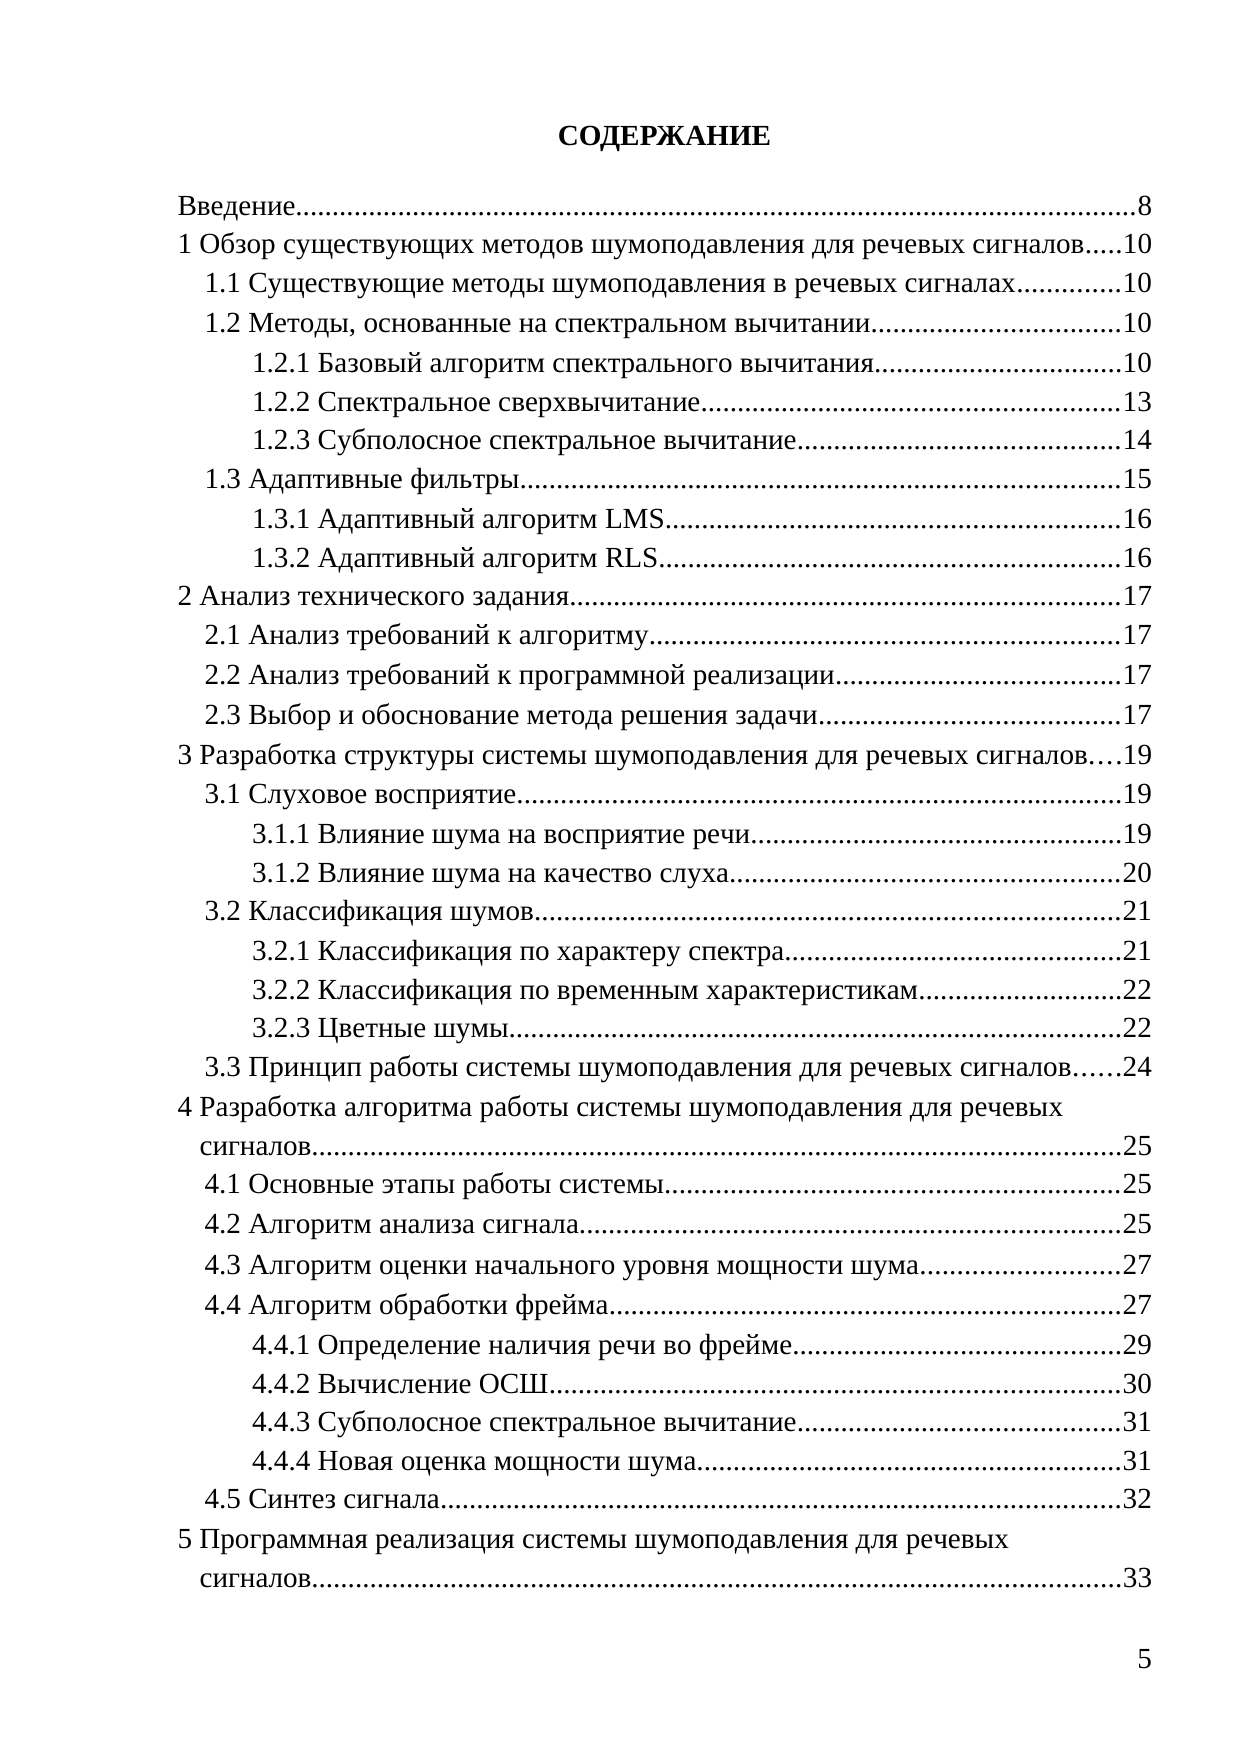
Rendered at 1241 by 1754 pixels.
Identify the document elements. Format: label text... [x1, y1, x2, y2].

text Введение 8 [177, 188, 1152, 221]
text 2.1 Анализ требований к алгоритму 17 [204, 617, 1152, 650]
text 1.3.2 Адаптивный алгоритм RLS 16 [252, 540, 1152, 573]
text 4 Разработка алгоритма работы системы шумоподавления для речевых сигналов 25 [177, 1089, 1152, 1161]
text 4.4.3 Субполосное спектральное вычитание 31 [252, 1404, 1152, 1438]
text 1.2.1 Базовый алгоритм спектрального вычитания 10 [252, 345, 1152, 379]
text 1.1 Существующие методы шумоподавления в речевых сигналах 10 [204, 265, 1152, 298]
text 3.1.1 Влияние шума на восприятие речи 19 [252, 816, 1152, 850]
text 3.2.3 Цветные шумы 22 [252, 1011, 1152, 1044]
text 3 Разработка структуры системы шумоподавления для речевых сигналов 19 [177, 737, 1152, 771]
text 3.1 Слуховое восприятие 19 [204, 776, 1152, 809]
text 2 Анализ технического задания 17 [177, 578, 1152, 612]
text 3.2.1 Классификация по характеру спектра 21 [252, 933, 1152, 967]
text CОДЕРЖАНИЕ [177, 118, 1152, 152]
text 1.2.2 Спектральное сверхвычитание 13 [252, 384, 1152, 417]
text 2.2 Анализ требований к программной реализации 17 [204, 657, 1152, 691]
text 4.3 Алгоритм оценки начального уровня мощности шума 27 [204, 1247, 1152, 1280]
text 1.2.3 Субполосное спектральное вычитание 14 [252, 422, 1152, 456]
text 4.2 Алгоритм анализа сигнала 25 [204, 1207, 1152, 1240]
text 3.2.2 Классификация по временным характеристикам 22 [252, 972, 1152, 1006]
text 1.2 Методы, основанные на спектральном вычитании 10 [204, 305, 1152, 339]
text 5 Программная реализация системы шумоподавления для речевых сигналов 33 [177, 1522, 1152, 1594]
text 4.4.2 Вычисление ОСШ 30 [252, 1366, 1152, 1399]
text 1 Обзор существующих методов шумоподавления для речевых сигналов 10 [177, 226, 1152, 260]
text 3.1.2 Влияние шума на качество слуха 20 [252, 855, 1152, 888]
text 2.3 Выбор и обоснование метода решения задачи 17 [204, 697, 1152, 731]
text 4.4.4 Новая оценка мощности шума 31 [252, 1443, 1152, 1476]
text 4.5 Синтез сигнала 32 [204, 1481, 1152, 1515]
text 4.4 Алгоритм обработки фрейма 27 [204, 1287, 1152, 1321]
text 3.3 Принцип работы системы шумоподавления для речевых сигналов 24 [204, 1049, 1152, 1083]
text 1.3 Адаптивные фильтры 15 [204, 461, 1152, 494]
text 1.3.1 Адаптивный алгоритм LMS 16 [252, 501, 1152, 535]
text 4.1 Основные этапы работы системы 25 [204, 1166, 1152, 1200]
text 4.4.1 Определение наличия речи во фрейме 29 [252, 1327, 1152, 1361]
text 3.2 Классификация шумов 21 [204, 893, 1152, 927]
